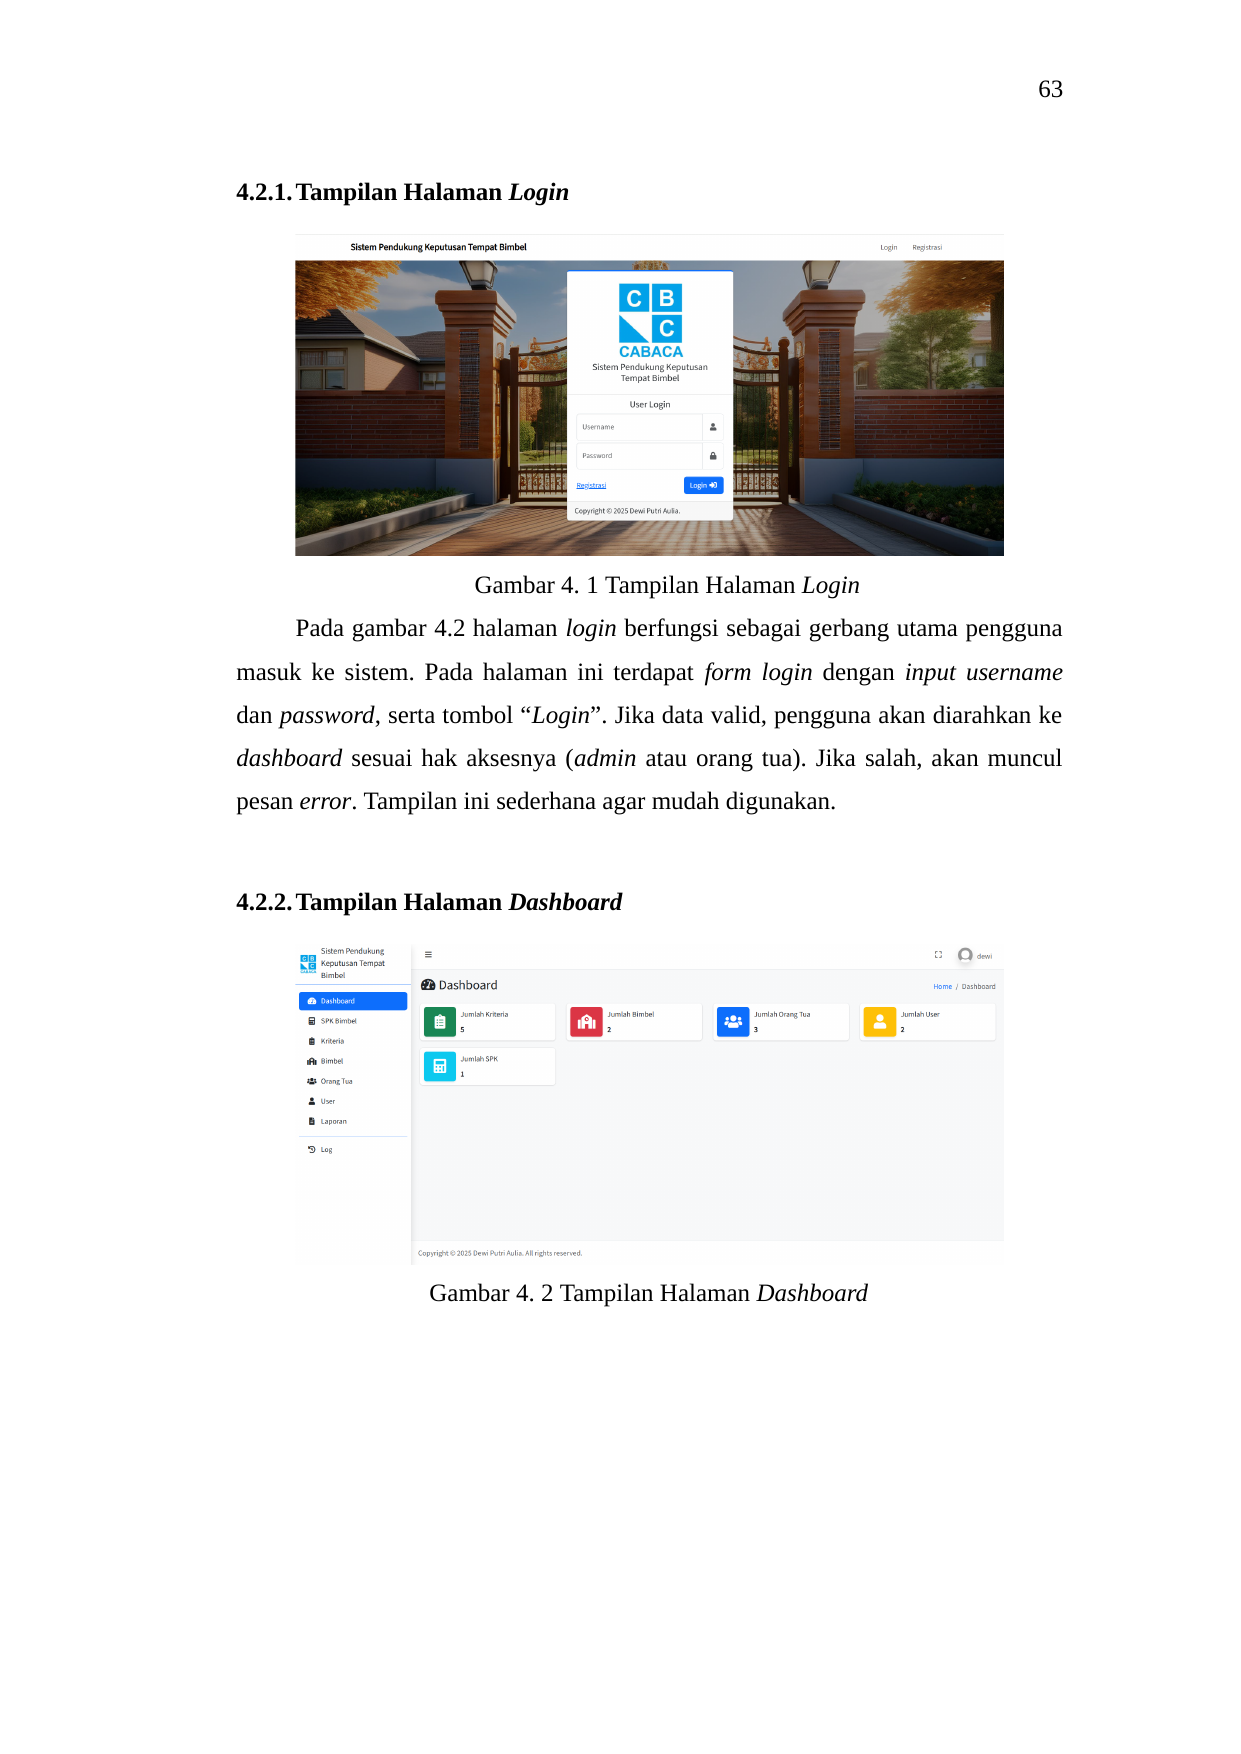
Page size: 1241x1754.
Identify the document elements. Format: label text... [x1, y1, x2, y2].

subtitle Tampilan Halaman Dashboard [236, 887, 1063, 915]
text Gambar 4. 2 Tampilan Halaman Dashboard [236, 1278, 1063, 1307]
subtitle Tampilan Halaman Login [236, 177, 1063, 206]
text Pada gambar 4.2 halaman login berfungsi sebagai gerbang utama pengguna masuk ke sistem. Pada halaman ini terdapat form login dengan input username dan password, serta tombol “Login”. Jika data valid, pengguna akan diarahkan ke dashboard sesuai hak aksesnya (admin atau orang tua). Jika salah, akan muncul pesan error. Tampilan ini sederhana agar mudah digunakan. [236, 613, 1063, 815]
picture [295, 234, 1004, 556]
text Gambar 4. 1 Tampilan Halaman Login [274, 570, 1063, 599]
picture [295, 944, 1004, 1265]
